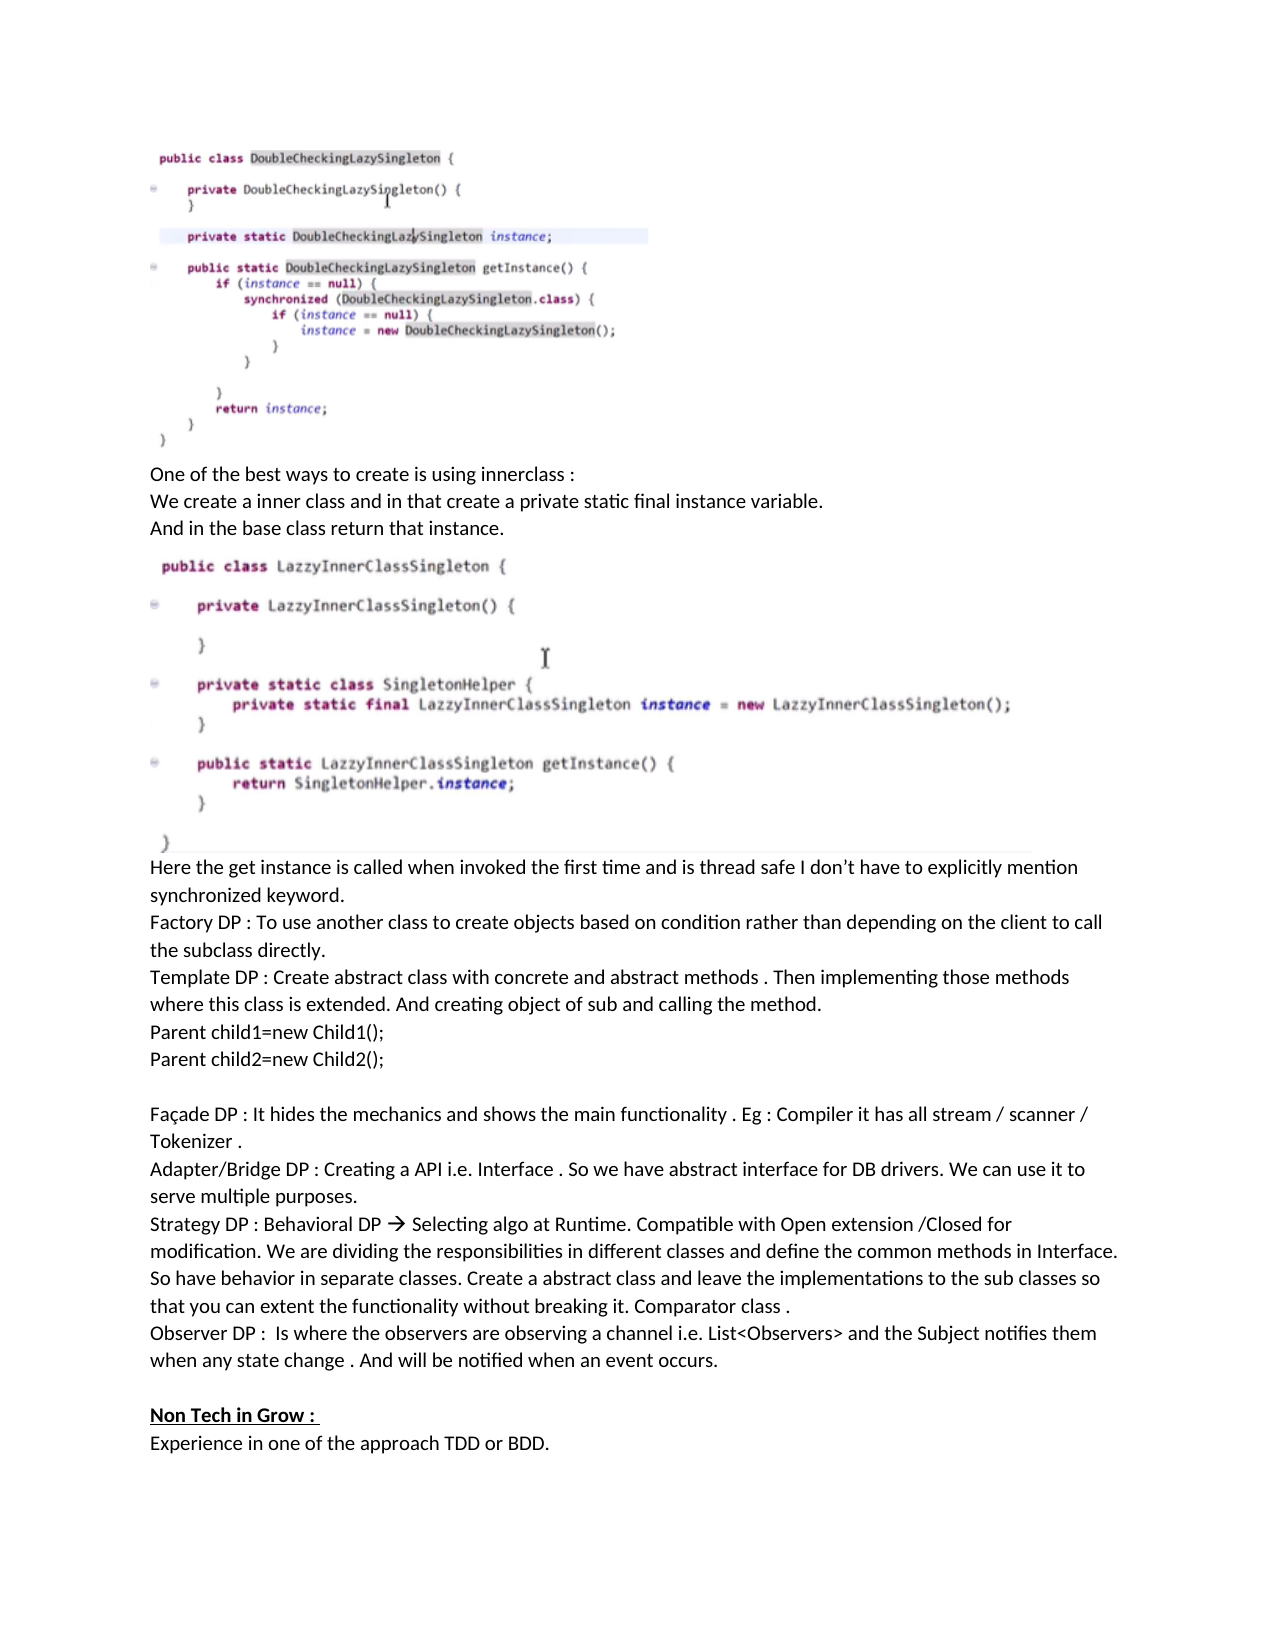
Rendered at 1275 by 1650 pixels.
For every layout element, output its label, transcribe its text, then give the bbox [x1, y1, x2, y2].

text Non Tech in Grow : [150, 1402, 1125, 1428]
text And in the base class return that instance. [150, 516, 1125, 541]
text Parent child2=new Child2(); [150, 1046, 1125, 1072]
text Adapter/Bridge DP : Creating a API i.e. Interface . So we have abstract interface for DB drivers. We can use it to serve multiple purposes. [150, 1156, 1125, 1209]
picture [150, 150, 649, 459]
text Observer DP : Is where the observers are observing a channel i.e. List<Observers> and the Subject notifies them when any state change . And will be notified when an event occurs. [150, 1320, 1125, 1373]
text Strategy DP : Behavioral DP Selecting algo at Runtime. Compatible with Open extension /Closed for modification. We are dividing the responsibilities in different classes and define the common methods in Interface. So have behavior in separate classes. Create a abstract class and leave the implementations to the sub classes so that you can extent the functionality without breaking it. Comparator class . [150, 1211, 1125, 1318]
text Façade DP : It hides the mechanics and shows the main functionality . Eg : Compiler it has all stream / scanner / Tokenizer . [150, 1101, 1125, 1154]
text Factory DP : To use another class to create objects based on condition rather than depending on the client to call the subclass directly. [150, 909, 1125, 962]
text Parent child1=new Child1(); [150, 1019, 1125, 1044]
text Template DP : Create abstract class with concrete and abstract methods . Then implementing those methods where this class is extended. And creating object of sub and calling the method. [150, 964, 1125, 1017]
picture [150, 543, 1032, 853]
text Here the get instance is called when invoked the first time and is thread safe I don’t have to explicitly mention synchronized keyword. [150, 854, 1125, 907]
text Experience in one of the approach TDD or BDD. [150, 1430, 1125, 1455]
text We create a inner class and in that create a private static final instance variable. [150, 488, 1125, 514]
text One of the best ways to create is using innerclass : [150, 461, 1125, 486]
